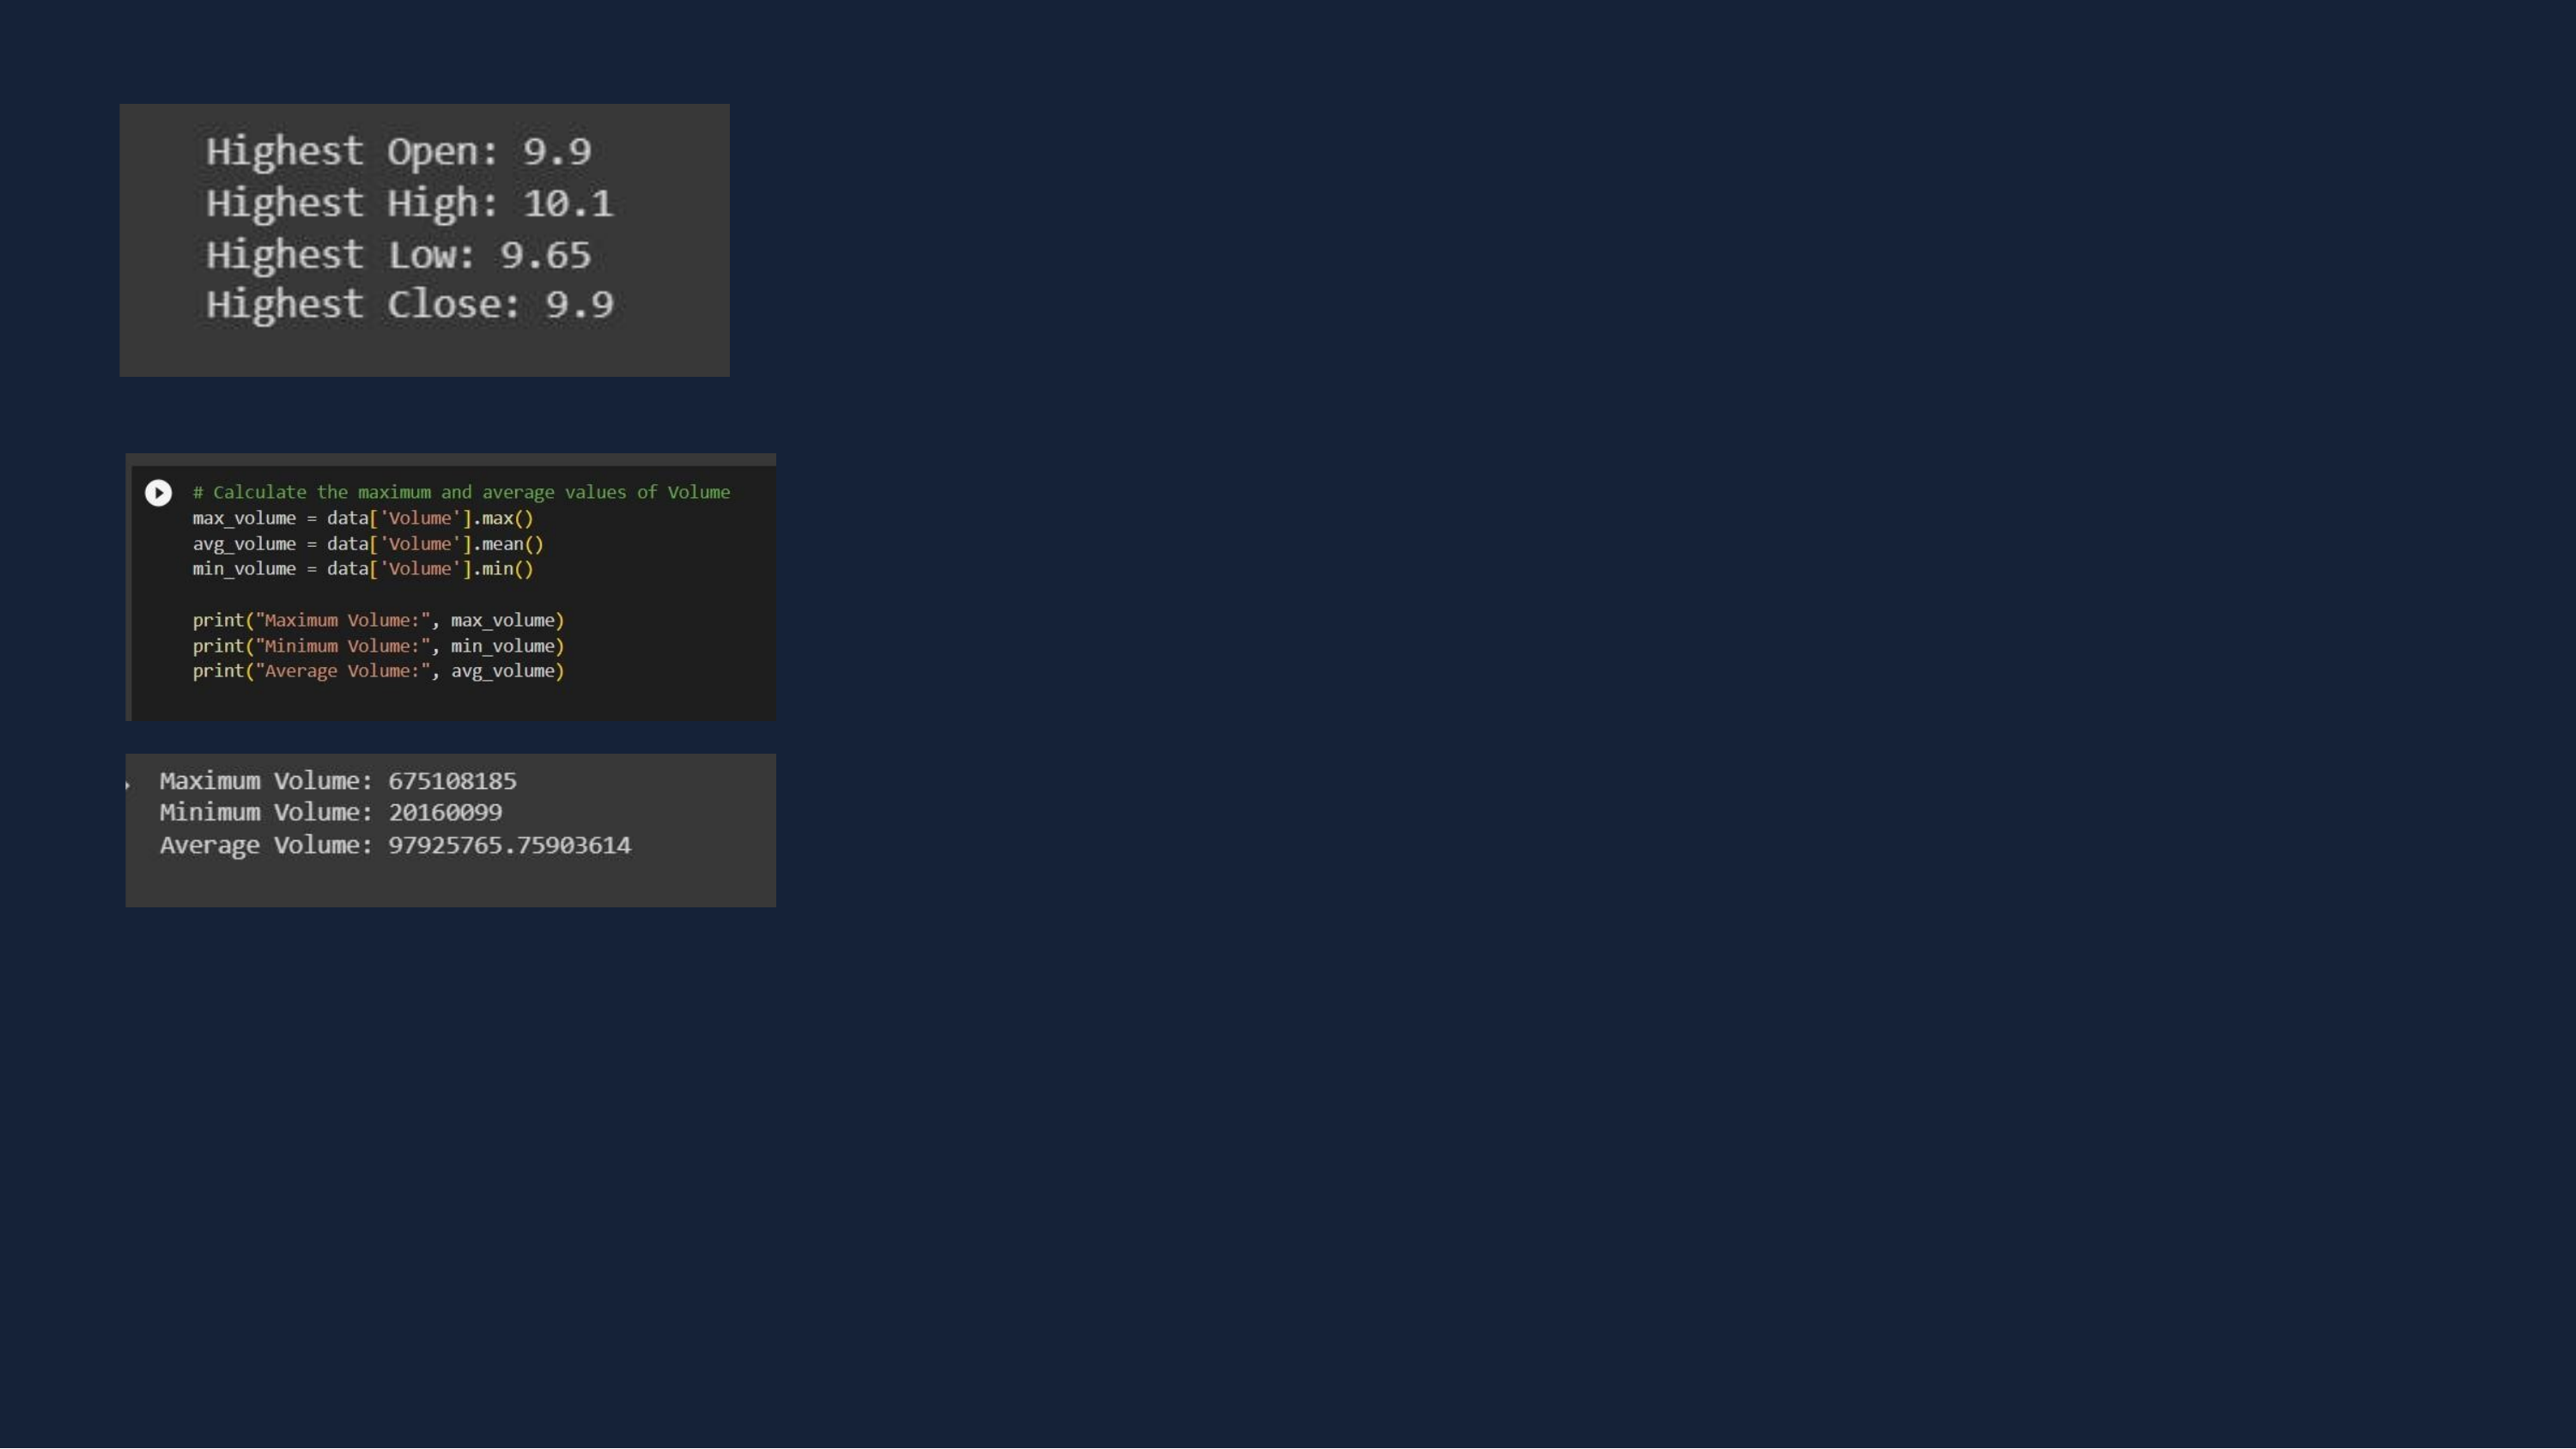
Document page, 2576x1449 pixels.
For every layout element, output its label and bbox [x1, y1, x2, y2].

picture [119, 104, 730, 377]
picture [125, 754, 776, 907]
picture [125, 453, 776, 721]
